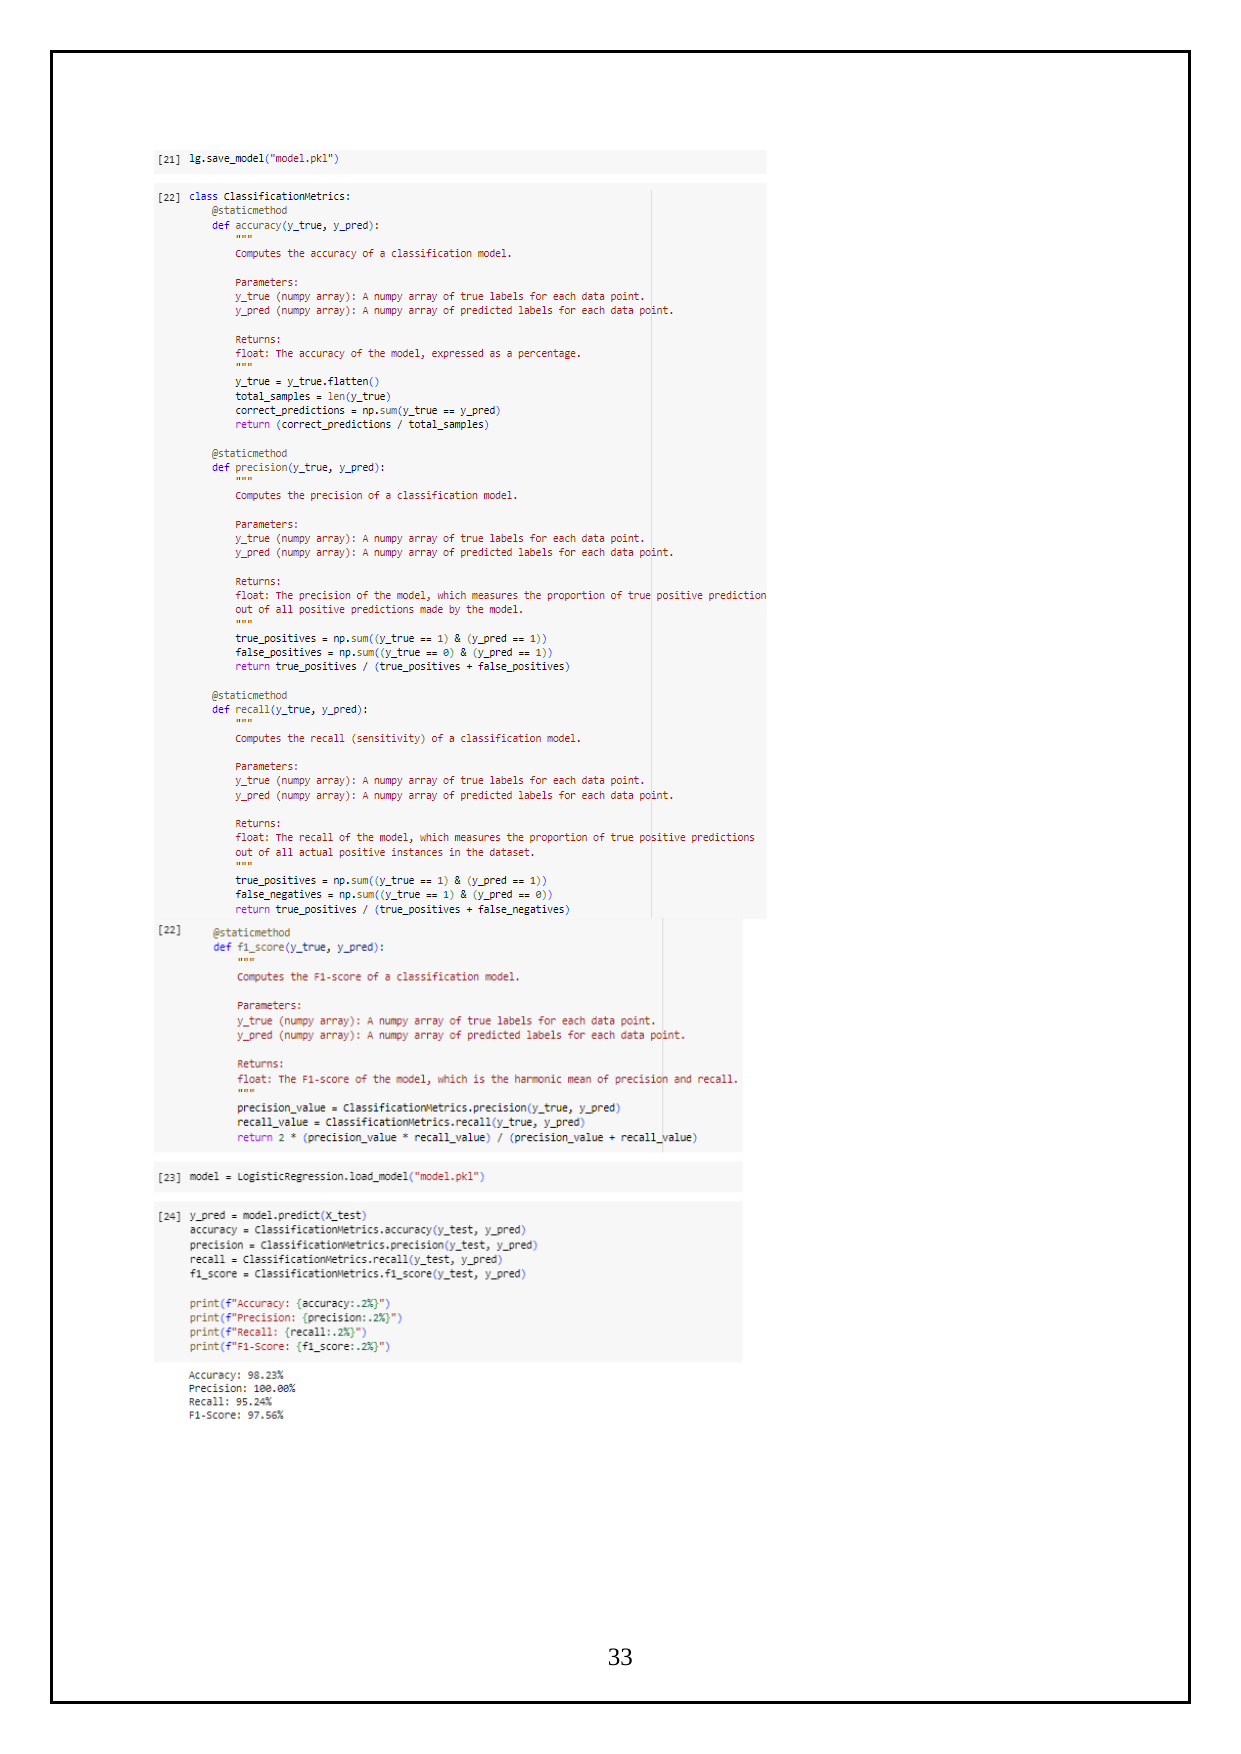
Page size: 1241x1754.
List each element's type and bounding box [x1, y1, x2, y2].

picture [150, 150, 767, 1432]
